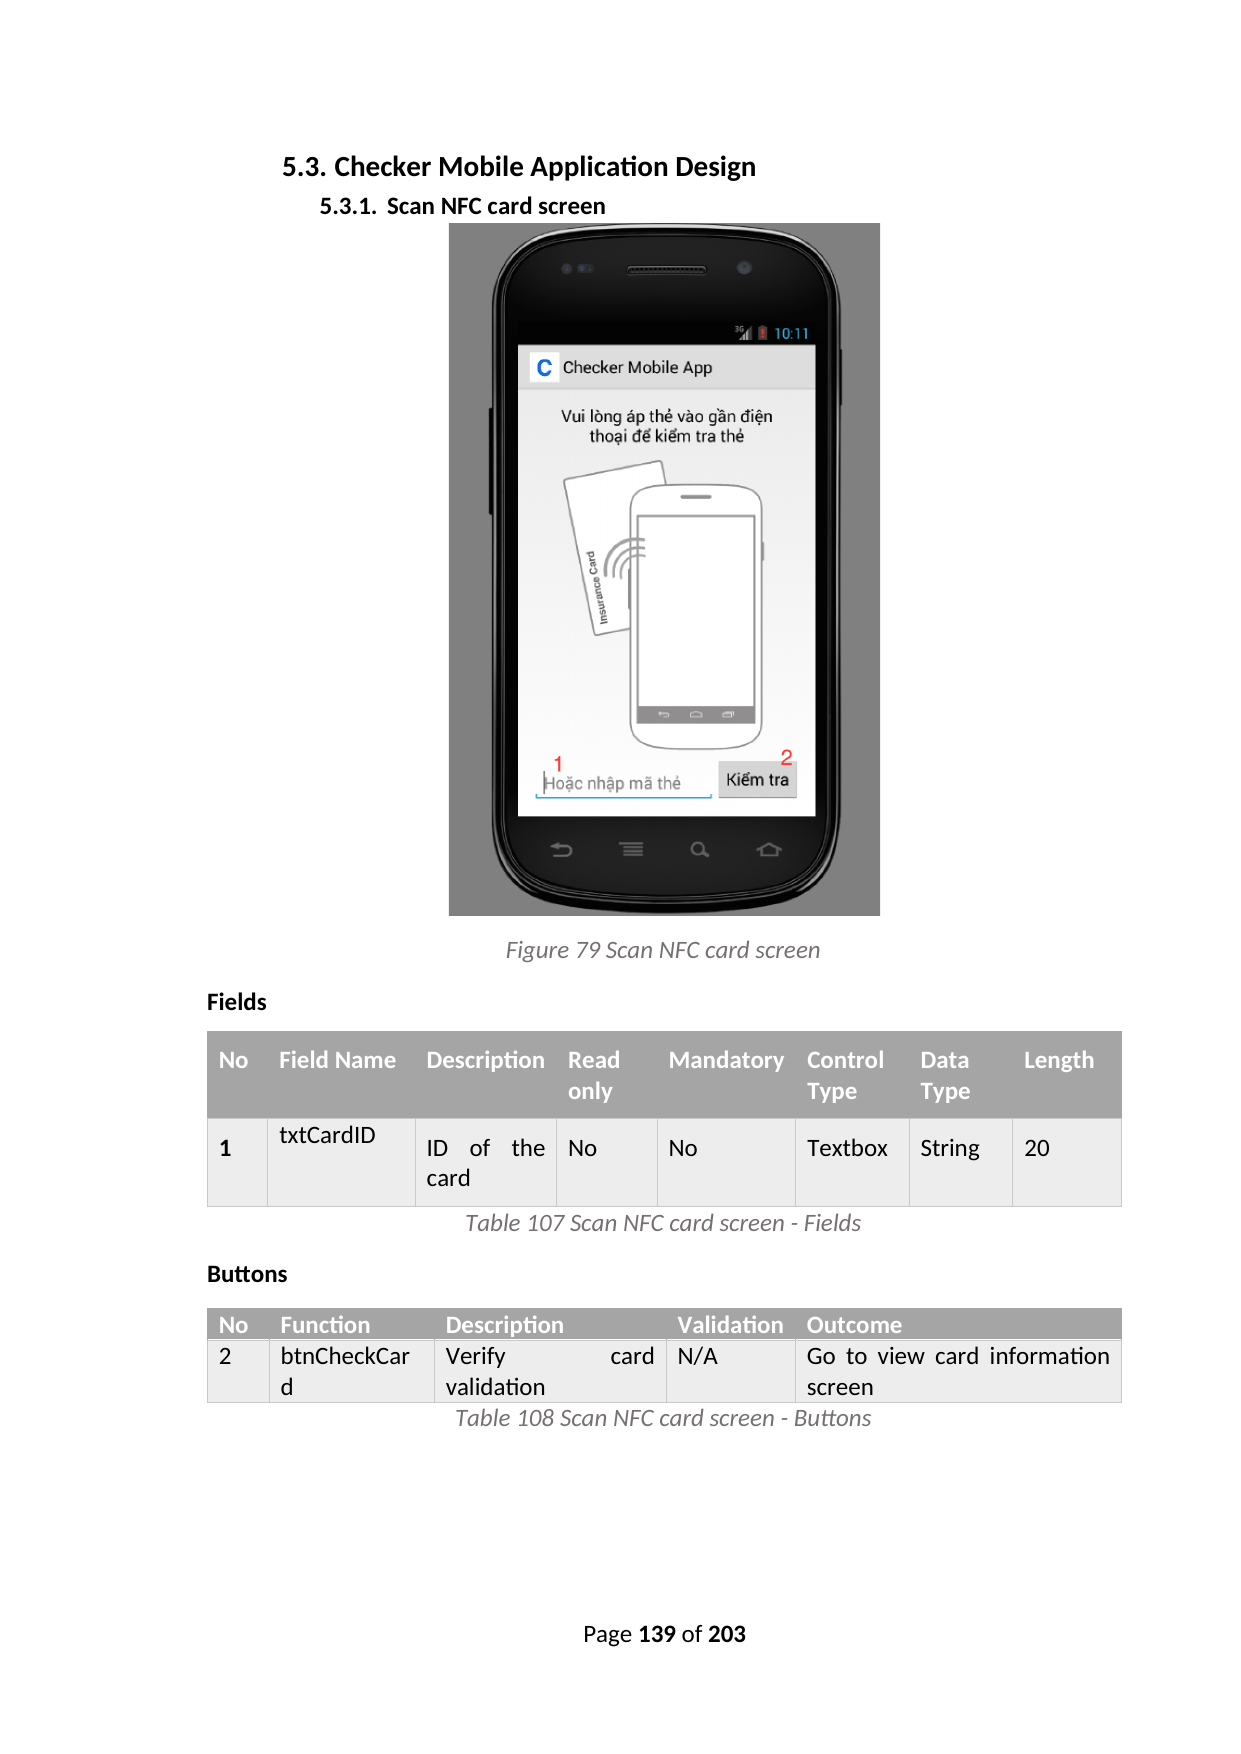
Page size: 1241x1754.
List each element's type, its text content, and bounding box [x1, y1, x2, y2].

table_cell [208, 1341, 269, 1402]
text Buttons [207, 1258, 1122, 1289]
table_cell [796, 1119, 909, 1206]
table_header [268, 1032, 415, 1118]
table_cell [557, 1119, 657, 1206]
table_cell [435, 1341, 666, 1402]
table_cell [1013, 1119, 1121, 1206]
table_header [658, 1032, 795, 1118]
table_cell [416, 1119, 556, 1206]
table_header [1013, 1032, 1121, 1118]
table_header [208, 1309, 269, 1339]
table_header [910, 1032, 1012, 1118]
subtitle Checker Mobile Application Design [282, 148, 1122, 183]
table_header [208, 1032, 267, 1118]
picture [448, 223, 881, 916]
text Fields [207, 986, 1122, 1016]
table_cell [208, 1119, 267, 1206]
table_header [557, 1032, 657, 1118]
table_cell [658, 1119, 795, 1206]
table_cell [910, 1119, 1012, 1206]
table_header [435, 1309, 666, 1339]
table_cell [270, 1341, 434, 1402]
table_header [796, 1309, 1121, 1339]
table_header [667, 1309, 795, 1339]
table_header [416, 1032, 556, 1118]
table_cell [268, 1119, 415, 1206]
subtitle Scan NFC card screen [319, 190, 1122, 221]
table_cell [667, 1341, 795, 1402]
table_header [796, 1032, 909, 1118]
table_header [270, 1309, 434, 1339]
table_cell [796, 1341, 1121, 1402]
